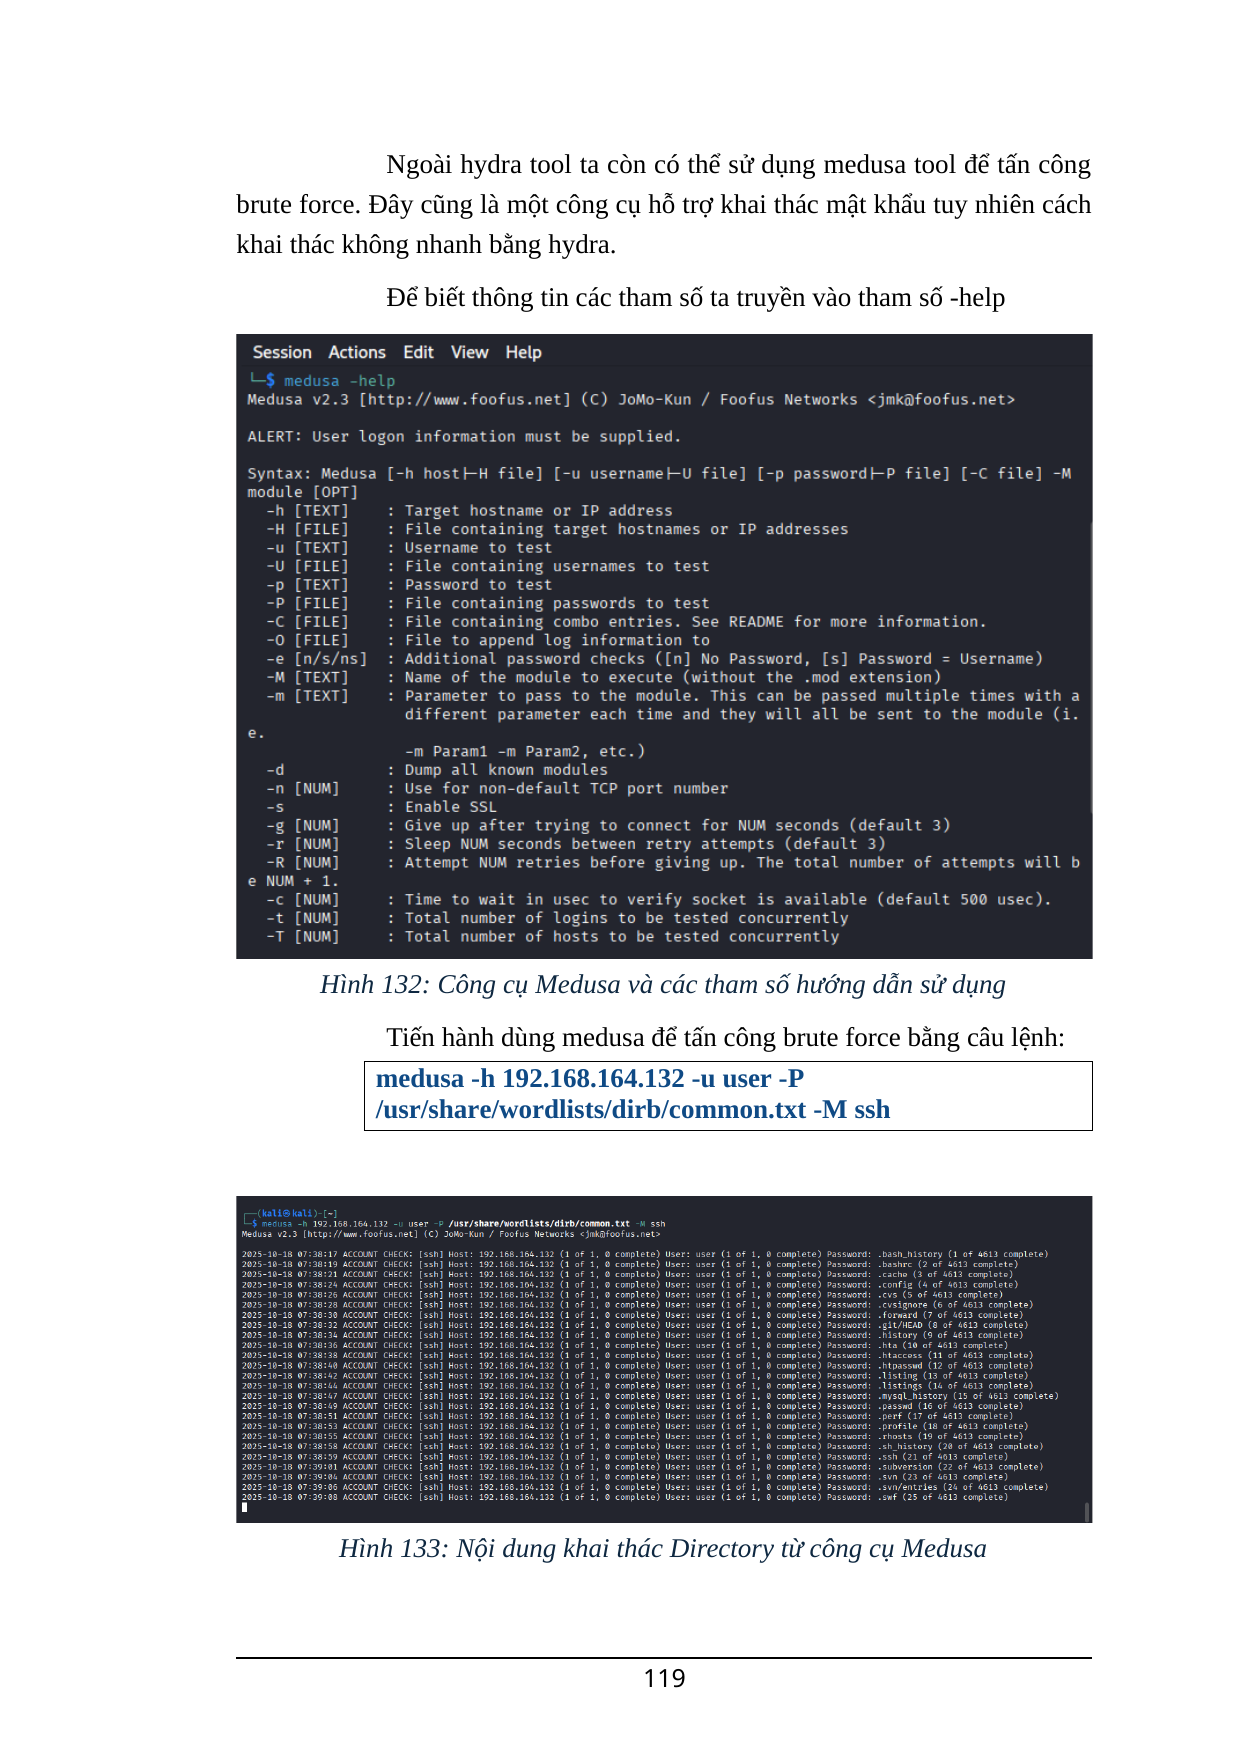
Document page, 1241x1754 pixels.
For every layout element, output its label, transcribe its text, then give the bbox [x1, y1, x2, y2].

text Để biết thông tin các tham số ta truyền vào tham số -help [236, 281, 1092, 313]
picture [236, 334, 1093, 959]
text Tiến hành dùng medusa để tấn công brute force bằng câu lệnh: [236, 1021, 1092, 1052]
text Ngoài hydra tool ta còn có thể sử dụng medusa tool để tấn công brute force. Đây cũng là một công cụ hỗ trợ khai thác mật khẩu tuy nhiên cách khai thác không nhanh bằng hydra. [236, 148, 1092, 260]
picture [236, 1196, 1093, 1523]
table_header medusa -h 192.168.164.132 -u user -P /usr/share/wordlists/dirb/common.txt -M ssh [365, 1062, 1092, 1130]
